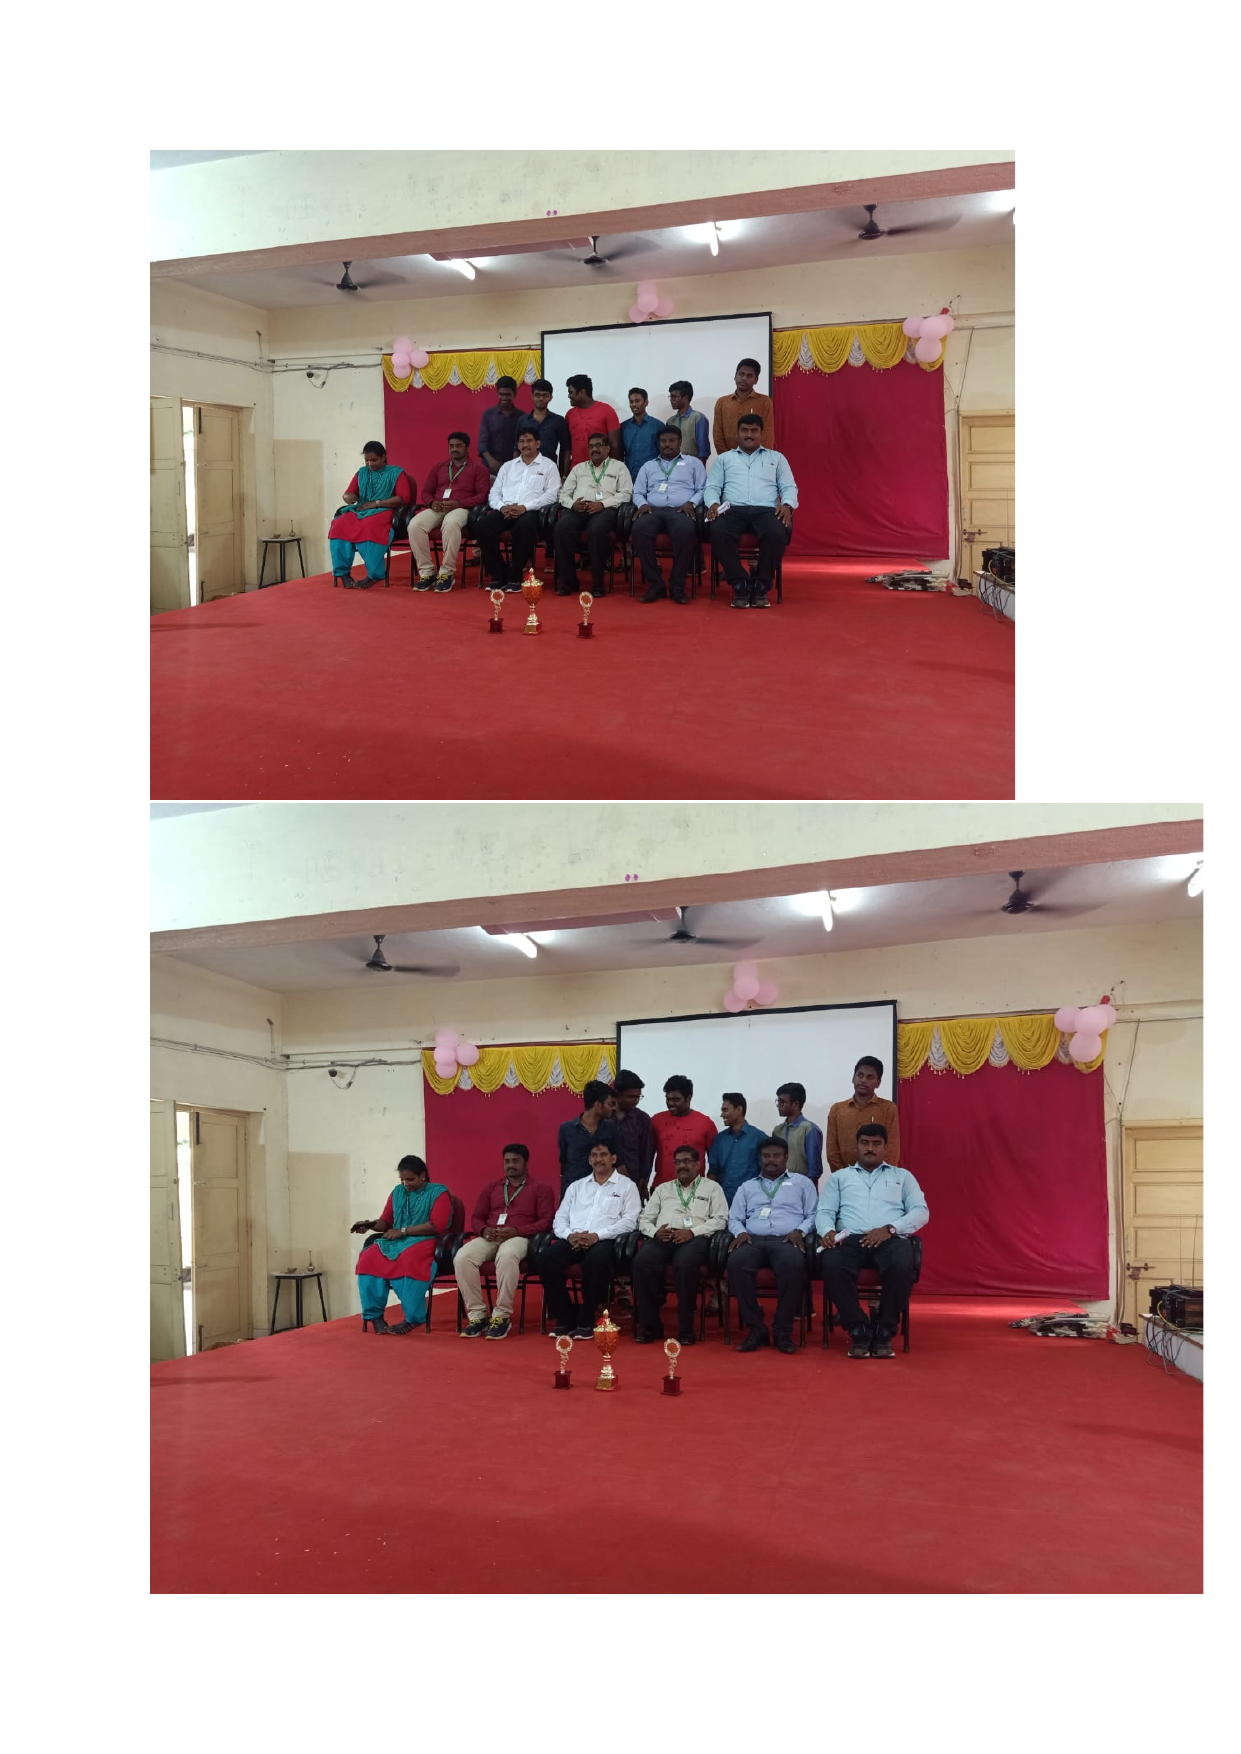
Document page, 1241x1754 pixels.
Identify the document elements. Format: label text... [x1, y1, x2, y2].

picture [150, 150, 1016, 800]
picture [150, 803, 1204, 1594]
